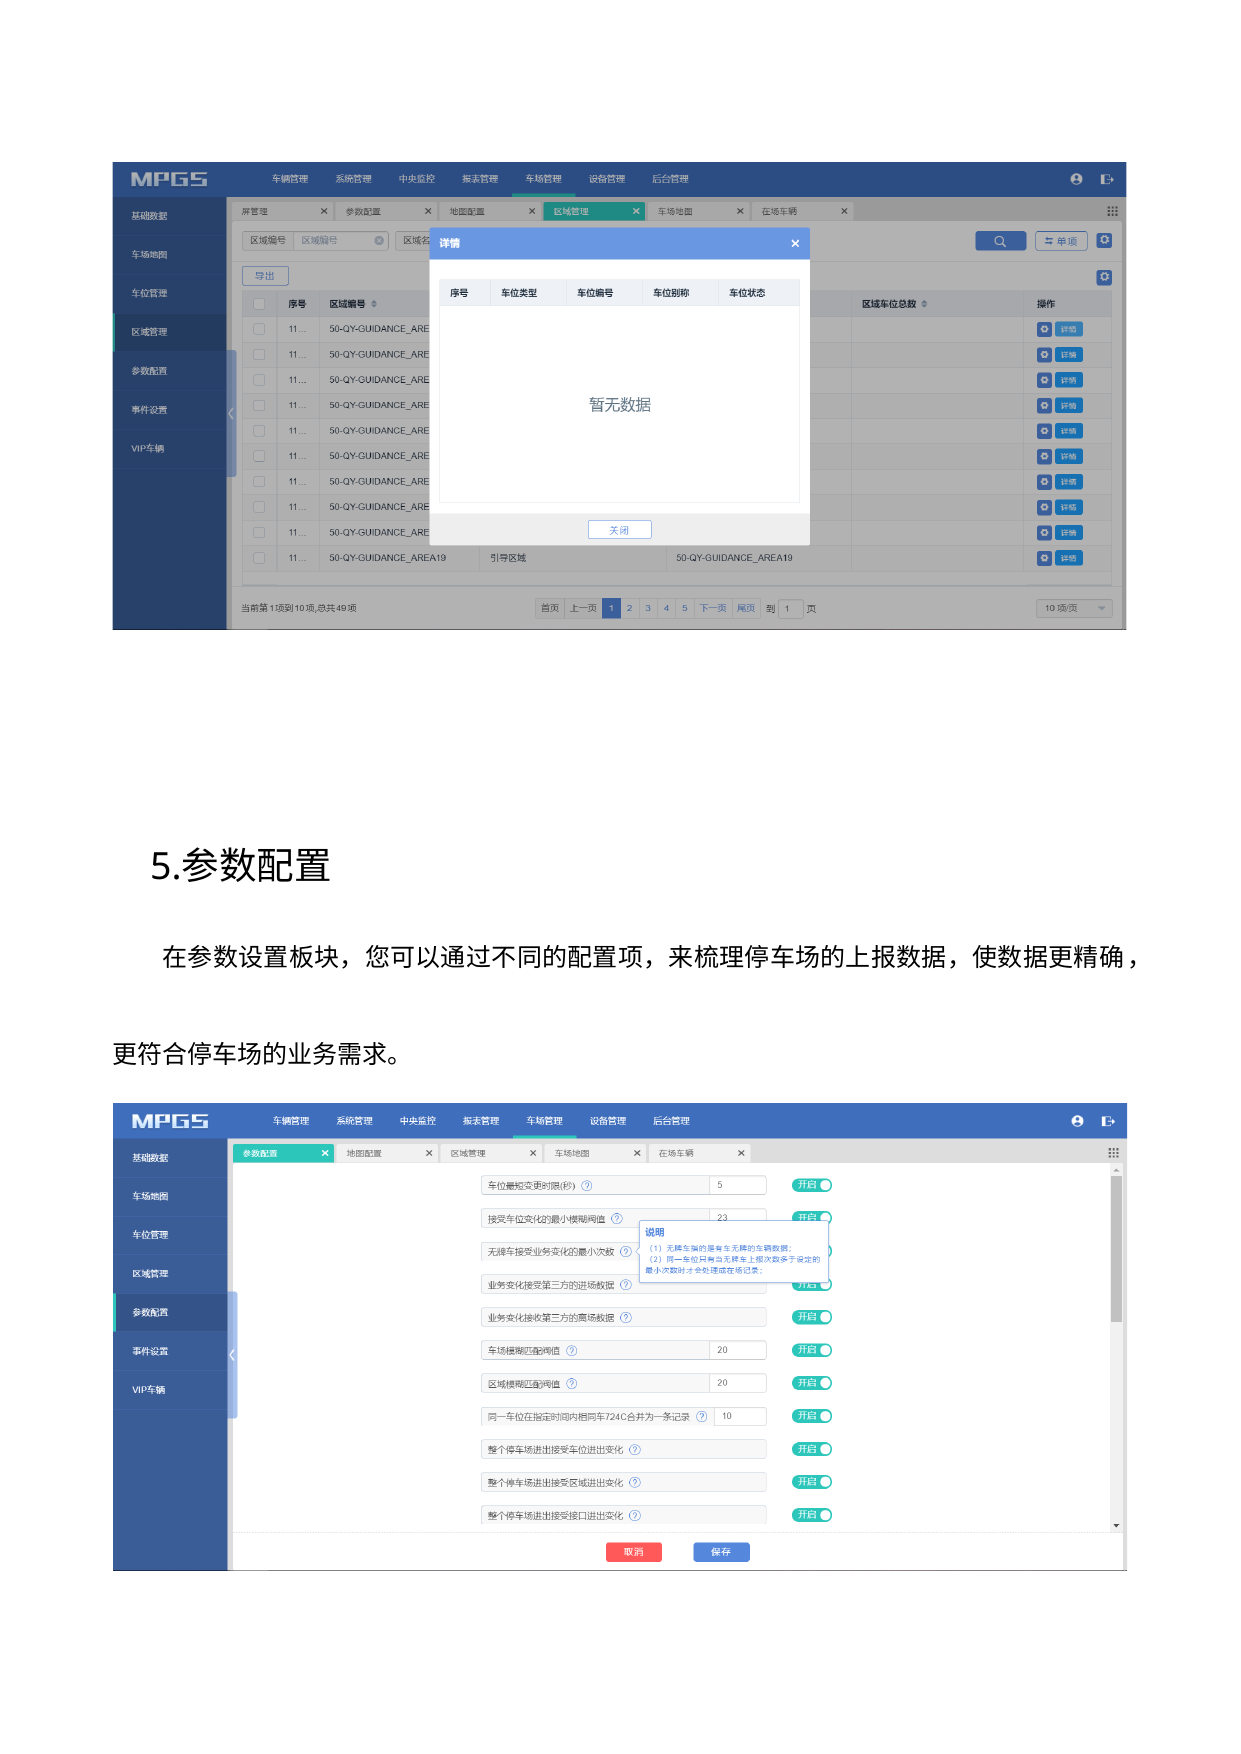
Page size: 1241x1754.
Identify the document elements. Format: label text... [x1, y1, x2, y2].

picture [112, 162, 1127, 630]
list 在参数设置板块，您可以通过不同的配置项，来梳理停车场的上报数据，使数据更精确，更符合停车场的业务需求。 [112, 923, 1128, 1085]
list 5.参数配置 [112, 830, 1128, 895]
picture [113, 1103, 1128, 1571]
